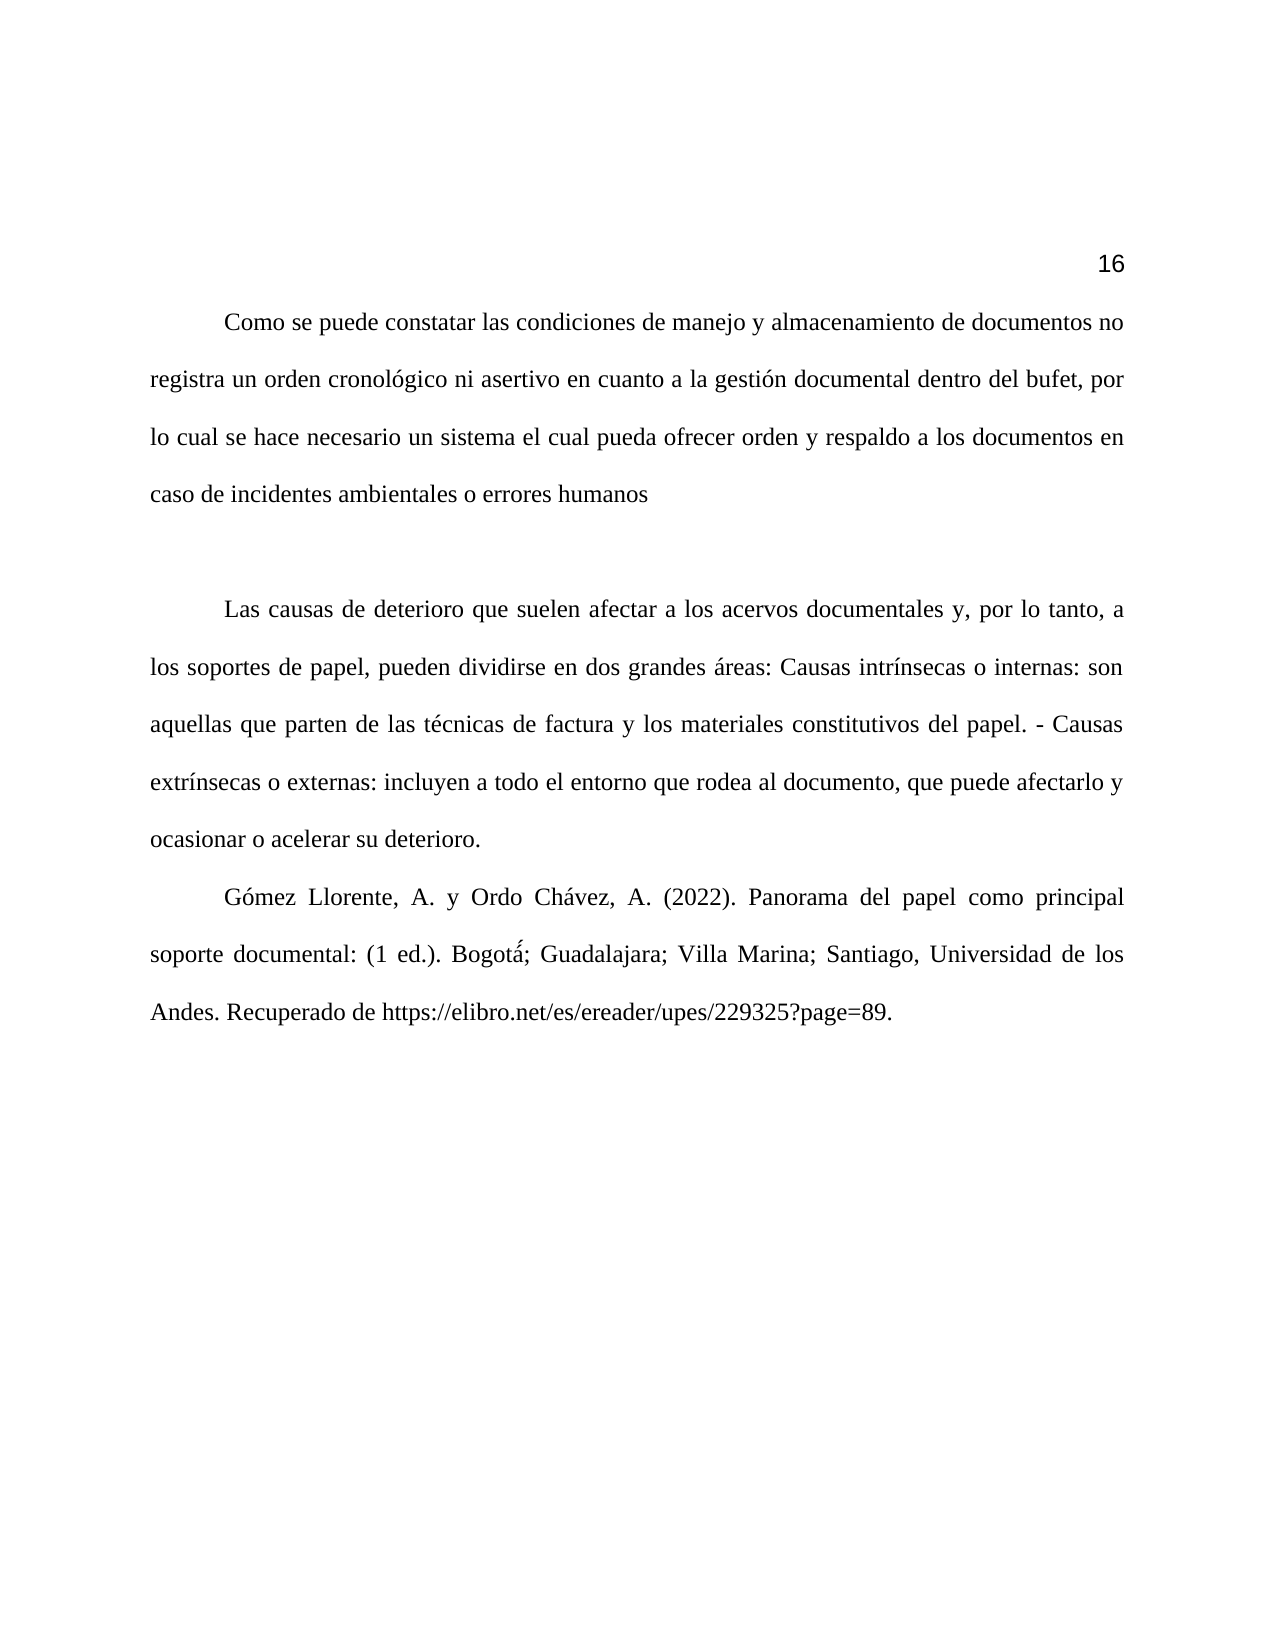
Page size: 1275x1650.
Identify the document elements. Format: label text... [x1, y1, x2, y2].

text Las causas de deterioro que suelen afectar a los acervos documentales y, por lo tanto, a los soportes de papel, pueden dividirse en dos grandes áreas: Causas intrínsecas o internas: son aquellas que parten de las técnicas de factura y los materiales constitutivos del papel. - Causas extrínsecas o externas: incluyen a todo el entorno que rodea al documento, que puede afectarlo y ocasionar o acelerar su deterioro. [150, 594, 1125, 853]
text Gómez Llorente, A. y Ordo Chávez, A. (2022). Panorama del papel como principal soporte documental: (1 ed.). Bogotá́; Guadalajara; Villa Marina; Santiago, Universidad de los Andes. Recuperado de https://elibro.net/es/ereader/upes/229325?page=89. [150, 882, 1125, 1026]
text Como se puede constatar las condiciones de manejo y almacenamiento de documentos no registra un orden cronológico ni asertivo en cuanto a la gestión documental dentro del bufet, por lo cual se hace necesario un sistema el cual pueda ofrecer orden y respaldo a los documentos en caso de incidentes ambientales o errores humanos [150, 307, 1125, 508]
